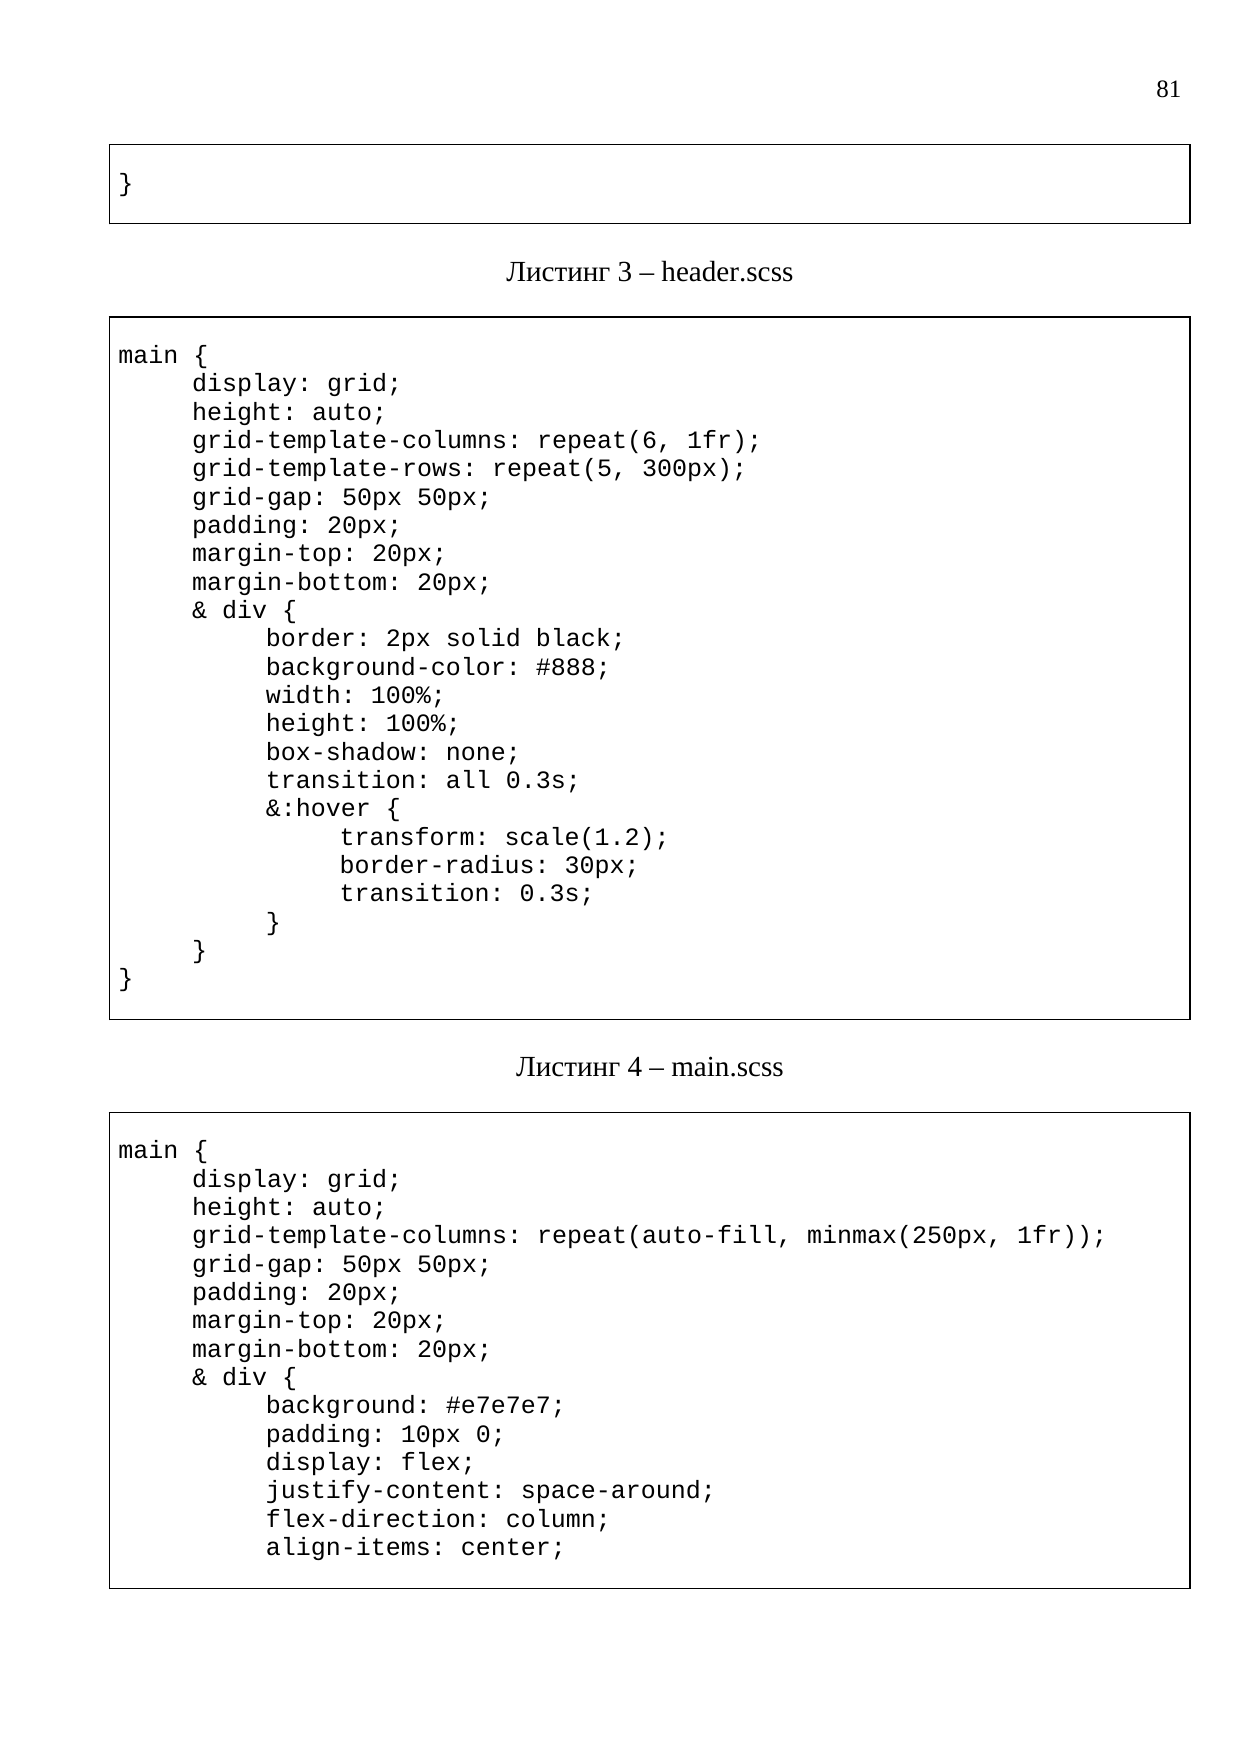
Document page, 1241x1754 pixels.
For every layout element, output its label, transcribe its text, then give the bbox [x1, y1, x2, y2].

text transform: scale(1.2); [118, 824, 1181, 852]
text width: 100%; [118, 682, 1181, 711]
text } [118, 909, 1181, 937]
text border-radius: 30px; [118, 852, 1181, 881]
text display: grid; [118, 1166, 1181, 1195]
text & div { [118, 1365, 1181, 1393]
text margin-top: 20px; [118, 541, 1181, 569]
text main { [110, 1113, 1189, 1166]
text & div { [118, 597, 1181, 626]
text box-shadow: none; [118, 739, 1181, 767]
text background-color: #888; [118, 654, 1181, 682]
text border: 2px solid black; [118, 626, 1181, 654]
text margin-bottom: 20px; [118, 1336, 1181, 1365]
text main { [110, 318, 1189, 371]
text transition: 0.3s; [118, 881, 1181, 909]
text grid-template-columns: repeat(6, 1fr); [118, 427, 1181, 456]
text padding: 20px; [118, 1280, 1181, 1308]
text padding: 20px; [118, 512, 1181, 541]
text Листинг 3 – header.scss [118, 254, 1181, 287]
text height: auto; [118, 1195, 1181, 1223]
text height: 100%; [118, 711, 1181, 739]
text grid-gap: 50px 50px; [118, 1251, 1181, 1280]
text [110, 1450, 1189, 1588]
text margin-bottom: 20px; [118, 569, 1181, 597]
text height: auto; [118, 399, 1181, 427]
text background: #e7e7e7; [118, 1393, 1181, 1421]
text grid-gap: 50px 50px; [118, 484, 1181, 512]
text Листинг 4 – main.scss [118, 1049, 1181, 1083]
text grid-template-rows: repeat(5, 300px); [118, 456, 1181, 484]
text padding: 10px 0; [118, 1421, 1181, 1450]
text display: grid; [118, 371, 1181, 399]
text margin-top: 20px; [118, 1308, 1181, 1336]
text } [110, 940, 1189, 1019]
text grid-template-columns: repeat(auto-fill, minmax(250px, 1fr)); [118, 1223, 1181, 1251]
text transition: all 0.3s; [118, 767, 1181, 796]
text &:hover { [118, 796, 1181, 824]
text } [110, 145, 1189, 223]
